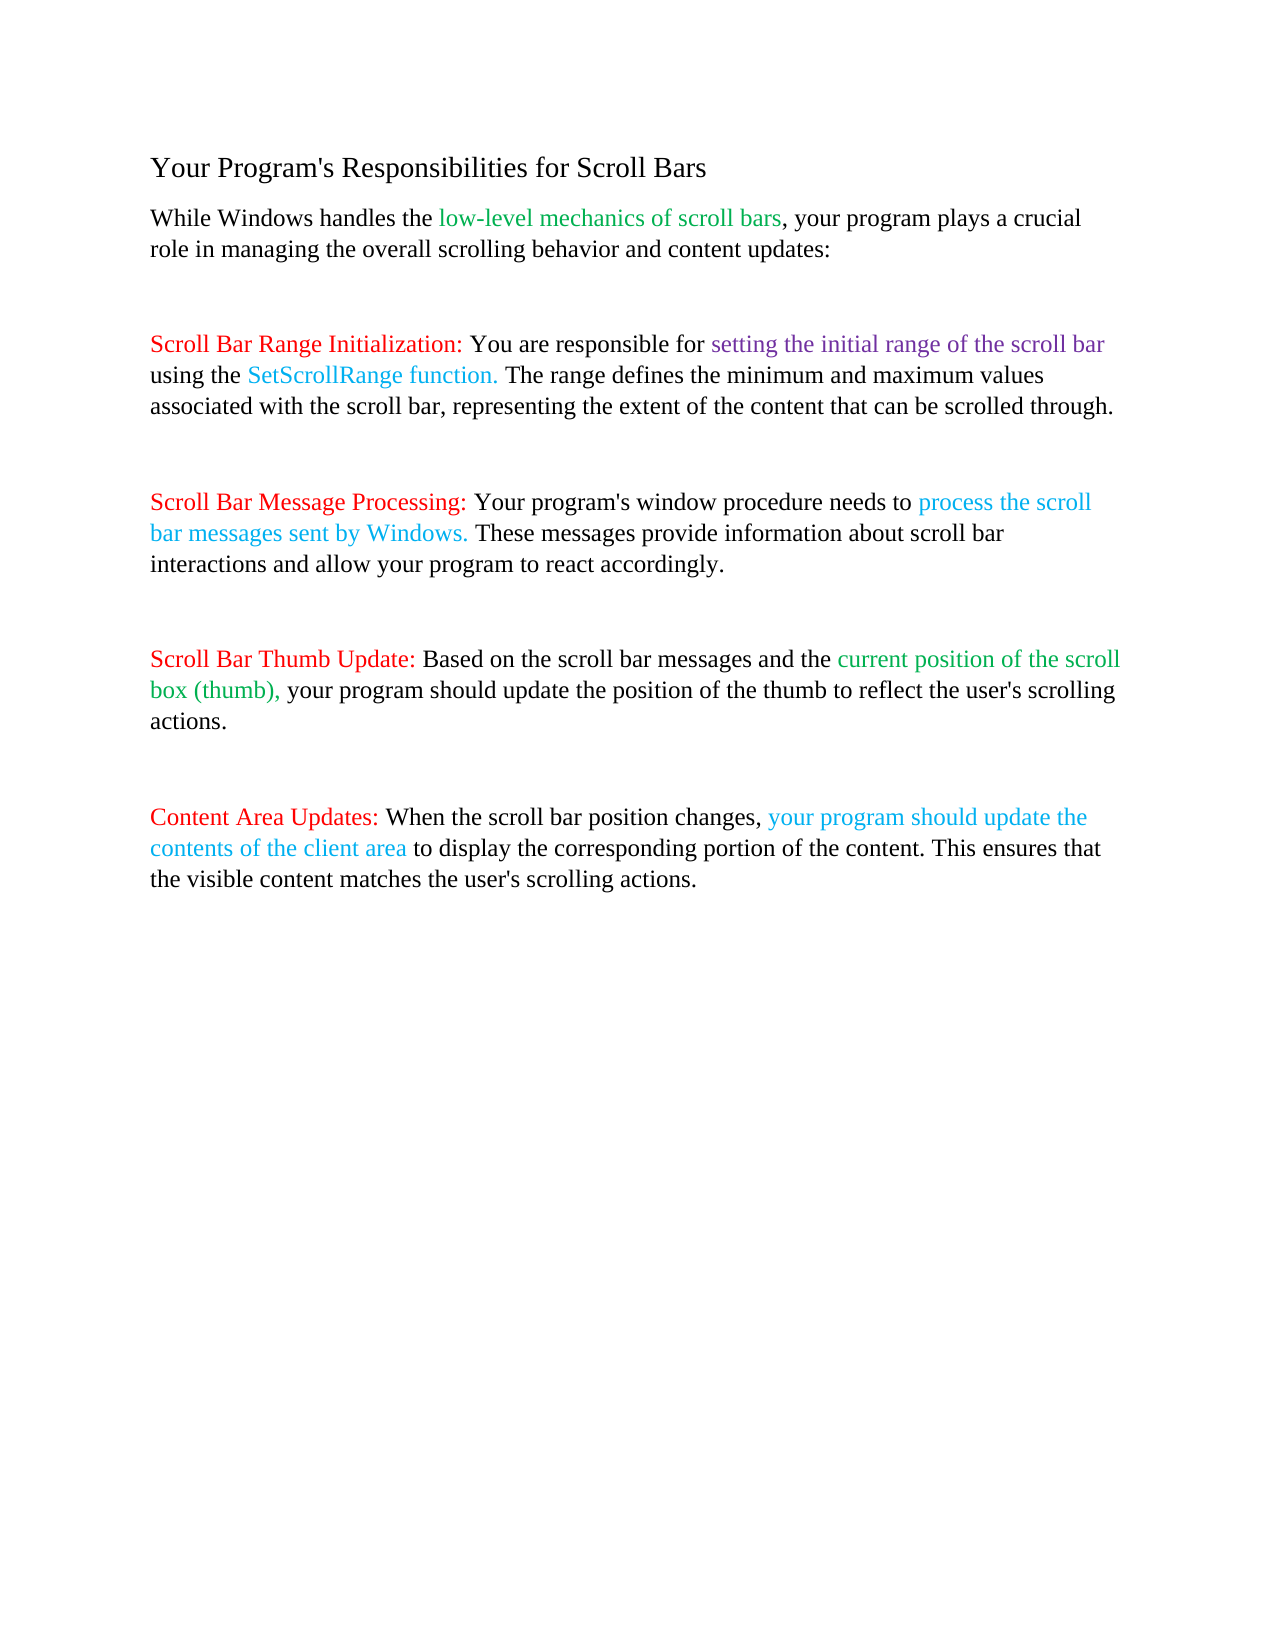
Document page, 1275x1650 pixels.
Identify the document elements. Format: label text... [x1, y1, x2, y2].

text Scroll Bar Message Processing: Your program's window procedure needs to process the scroll bar messages sent by Windows. These messages provide information about scroll bar interactions and allow your program to react accordingly. [150, 487, 1125, 578]
text Scroll Bar Range Initialization: You are responsible for setting the initial range of the scroll bar using the SetScrollRange function. The range defines the minimum and maximum values associated with the scroll bar, representing the extent of the content that can be scrolled through. [150, 329, 1125, 420]
text Your Program's Responsibilities for Scroll Bars [150, 150, 1125, 183]
text Scroll Bar Thumb Update: Based on the scroll bar messages and the current position of the scroll box (thumb), your program should update the position of the thumb to reflect the user's scrolling actions. [150, 644, 1125, 735]
text Content Area Updates: When the scroll bar position changes, your program should update the contents of the client area to display the corresponding portion of the content. This ensures that the visible content matches the user's scrolling actions. [150, 802, 1125, 893]
text While Windows handles the low-level mechanics of scroll bars, your program plays a crucial role in managing the overall scrolling behavior and content updates: [150, 203, 1125, 263]
